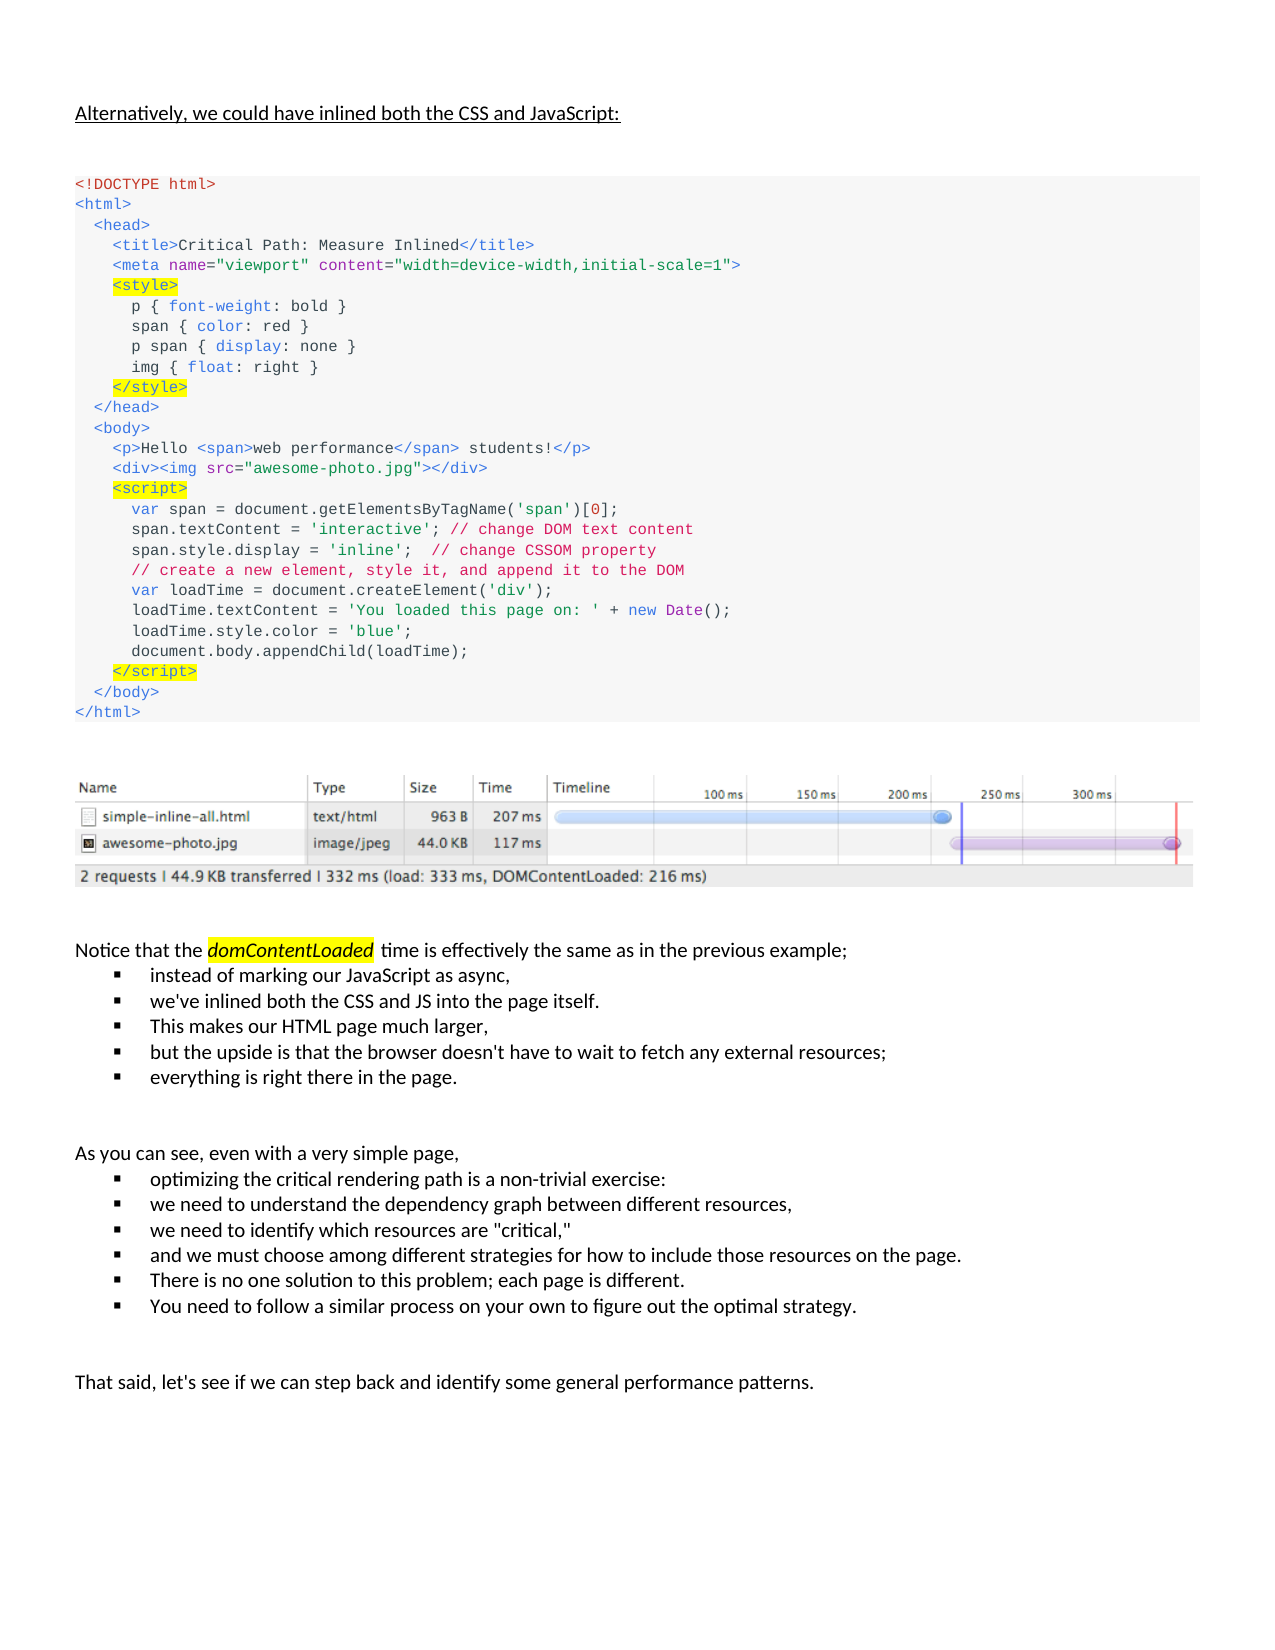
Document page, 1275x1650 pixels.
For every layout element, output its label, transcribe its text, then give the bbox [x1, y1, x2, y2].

text Notice that the domContentLoaded time is effectively the same as in the previous example; [374, 937, 1200, 963]
list There is no one solution to this problem; each page is different. [112, 1268, 1200, 1293]
text Alternatively, we could have inlined both the CSS and JavaScript: [75, 100, 1200, 126]
list instead of marking our JavaScript as async, [112, 963, 1200, 988]
list and we must choose among different strategies for how to include those resources on the page. [112, 1242, 1200, 1268]
list optimizing the critical rendering path is a non-trivial exercise: [112, 1166, 1200, 1191]
list This makes our HTML page much larger, [112, 1013, 1200, 1039]
list we've inlined both the CSS and JS into the page itself. [112, 988, 1200, 1013]
text That said, let's see if we can step back and identify some general performance patterns. [75, 1369, 1200, 1395]
list but the upside is that the browser doesn't have to wait to fetch any external resources; [112, 1039, 1200, 1064]
text As you can see, even with a very simple page, [75, 1141, 1200, 1166]
list You need to follow a similar process on your own to figure out the optimal strategy. [112, 1293, 1200, 1318]
list we need to identify which resources are "critical," [112, 1217, 1200, 1242]
picture [75, 775, 1194, 887]
list everything is right there in the page. [112, 1064, 1200, 1090]
text <!DOCTYPE html> <html> <head> <title>Critical Path: Measure Inlined</title> <meta name="viewport" content="width=device-width,initial-scale=1"> <style> p { font-weight: bold } span { color: red } p span { display: none } img { float: right } </style> </head> <body> <p>Hello <span>web performance</span> students!</p> <div><img src="awesome-photo.jpg"></div> <script> var span = document.getElementsByTagName('span')[0]; span.textContent = 'interactive'; // change DOM text content span.style.display = 'inline'; // change CSSOM property // create a new element, style it, and append it to the DOM var loadTime = document.createElement('div'); loadTime.textContent = 'You loaded this page on: ' + new Date(); loadTime.style.color = 'blue'; document.body.appendChild(loadTime); </script> </body> </html> [75, 176, 1200, 722]
list we need to understand the dependency graph between different resources, [112, 1191, 1200, 1217]
